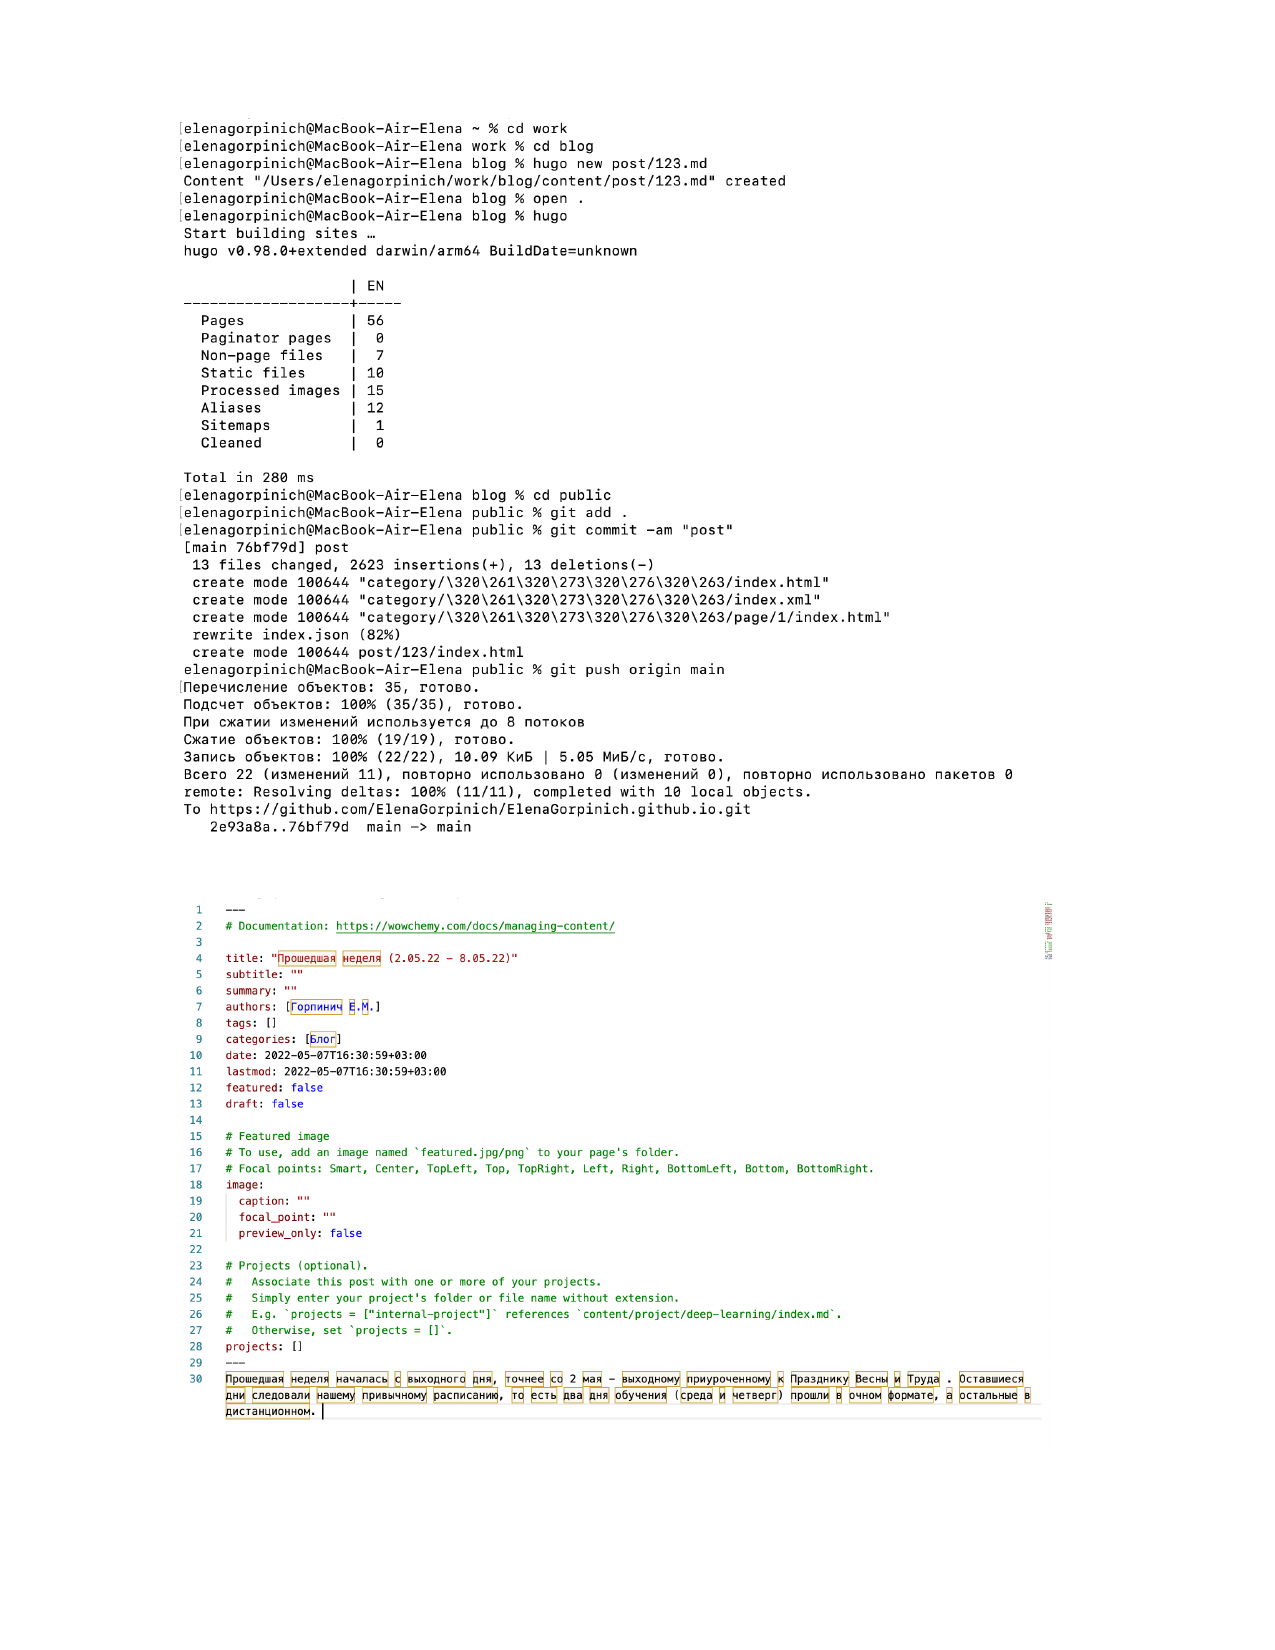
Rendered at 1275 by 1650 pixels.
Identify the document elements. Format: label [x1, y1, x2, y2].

picture [177, 898, 1053, 1448]
picture [177, 118, 1053, 836]
